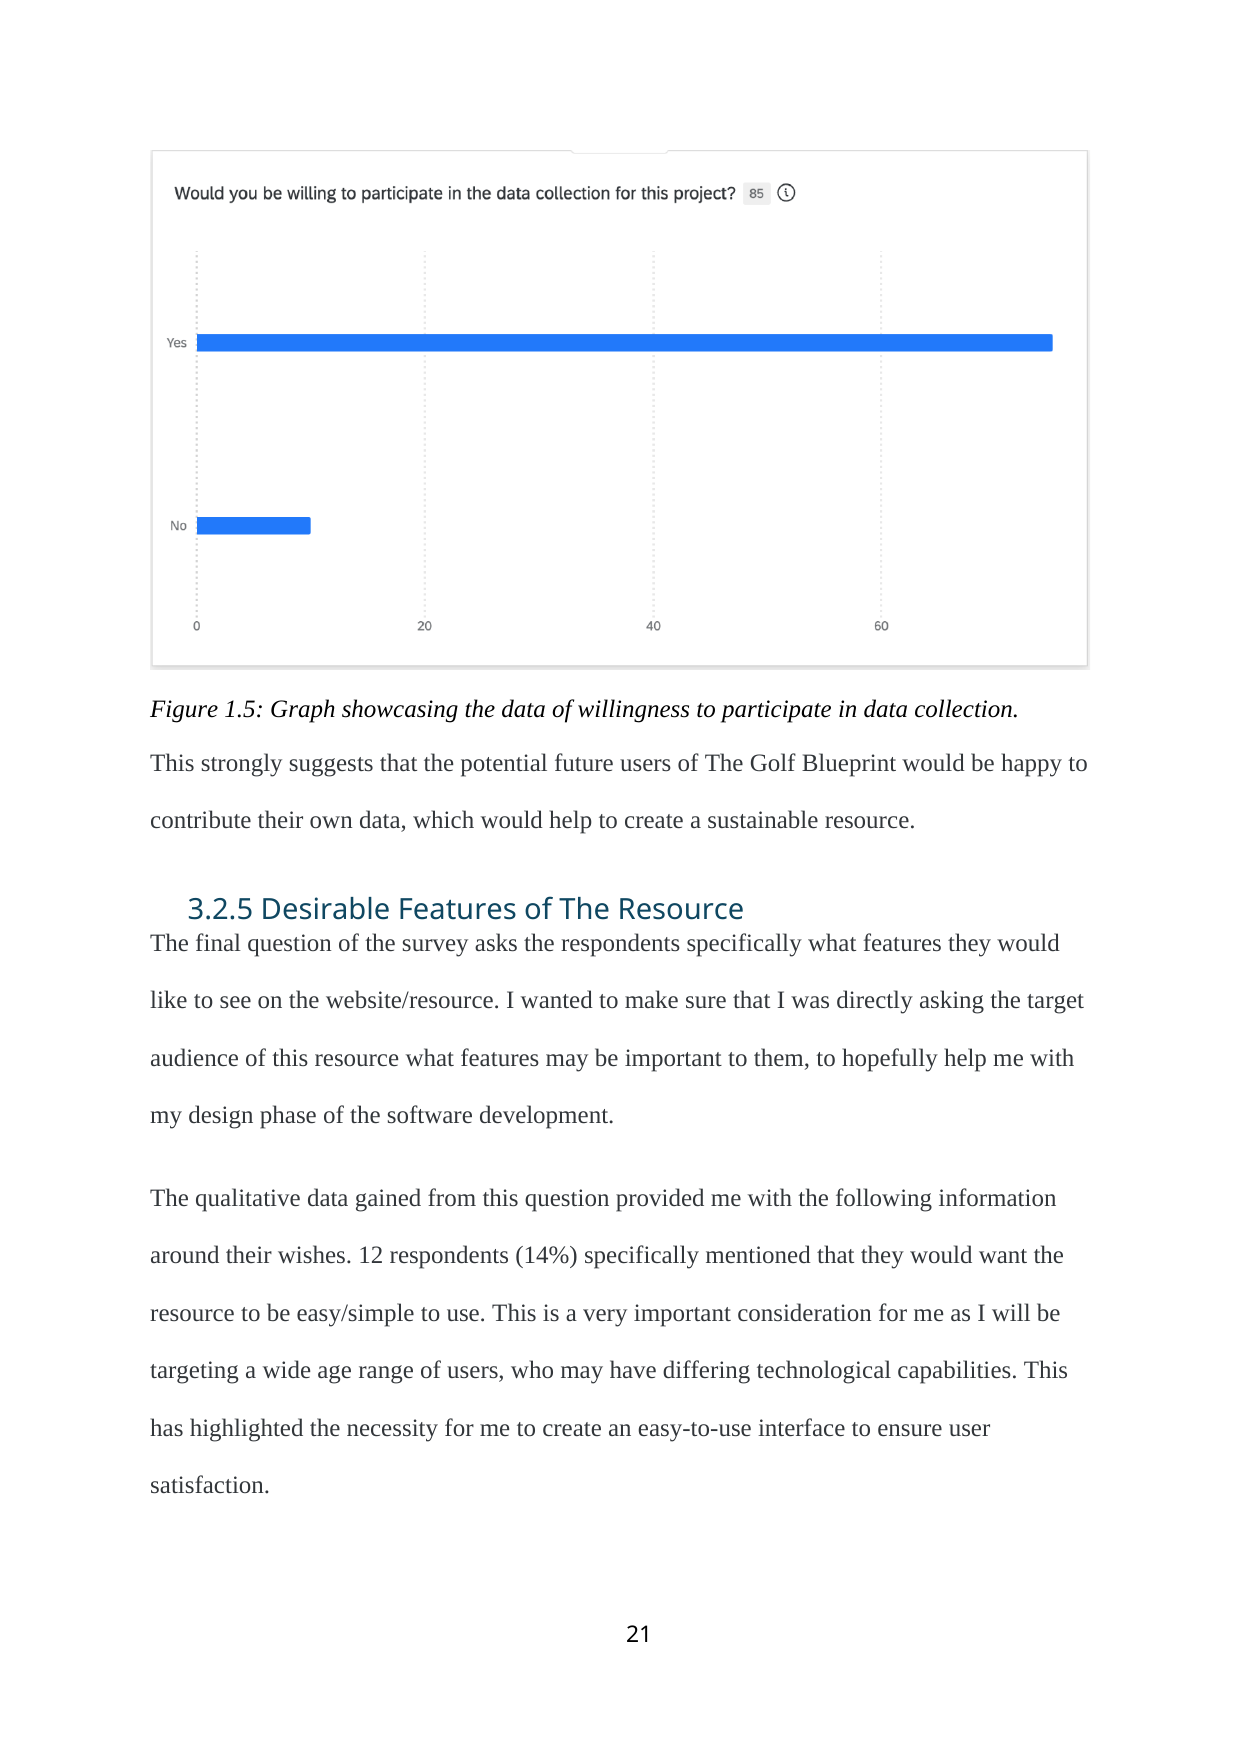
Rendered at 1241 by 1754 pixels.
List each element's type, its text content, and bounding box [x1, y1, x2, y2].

subtitle 3.2.5 Desirable Features of The Resource [150, 888, 1090, 928]
picture [150, 150, 1091, 670]
text This strongly suggests that the potential future users of The Golf Blueprint would be happy to contribute their own data, which would help to create a sustainable resource. [150, 748, 1090, 834]
text The qualitative data gained from this question provided me with the following information around their wishes. 12 respondents (14%) specifically mentioned that they would want the resource to be easy/simple to use. This is a very important consideration for me as I will be targeting a wide age range of users, who may have differing technological capabilities. This has highlighted the necessity for me to create an easy-to-use interface to ensure user satisfaction. [150, 1183, 1090, 1499]
text Figure 1.5: Graph showcasing the data of willingness to participate in data collection. [150, 694, 1090, 723]
text The final question of the survey asks the respondents specifically what features they would like to see on the website/resource. I wanted to make sure that I was directly asking the target audience of this resource what features may be important to them, to hopefully help me with my design phase of the software development. [150, 928, 1090, 1129]
